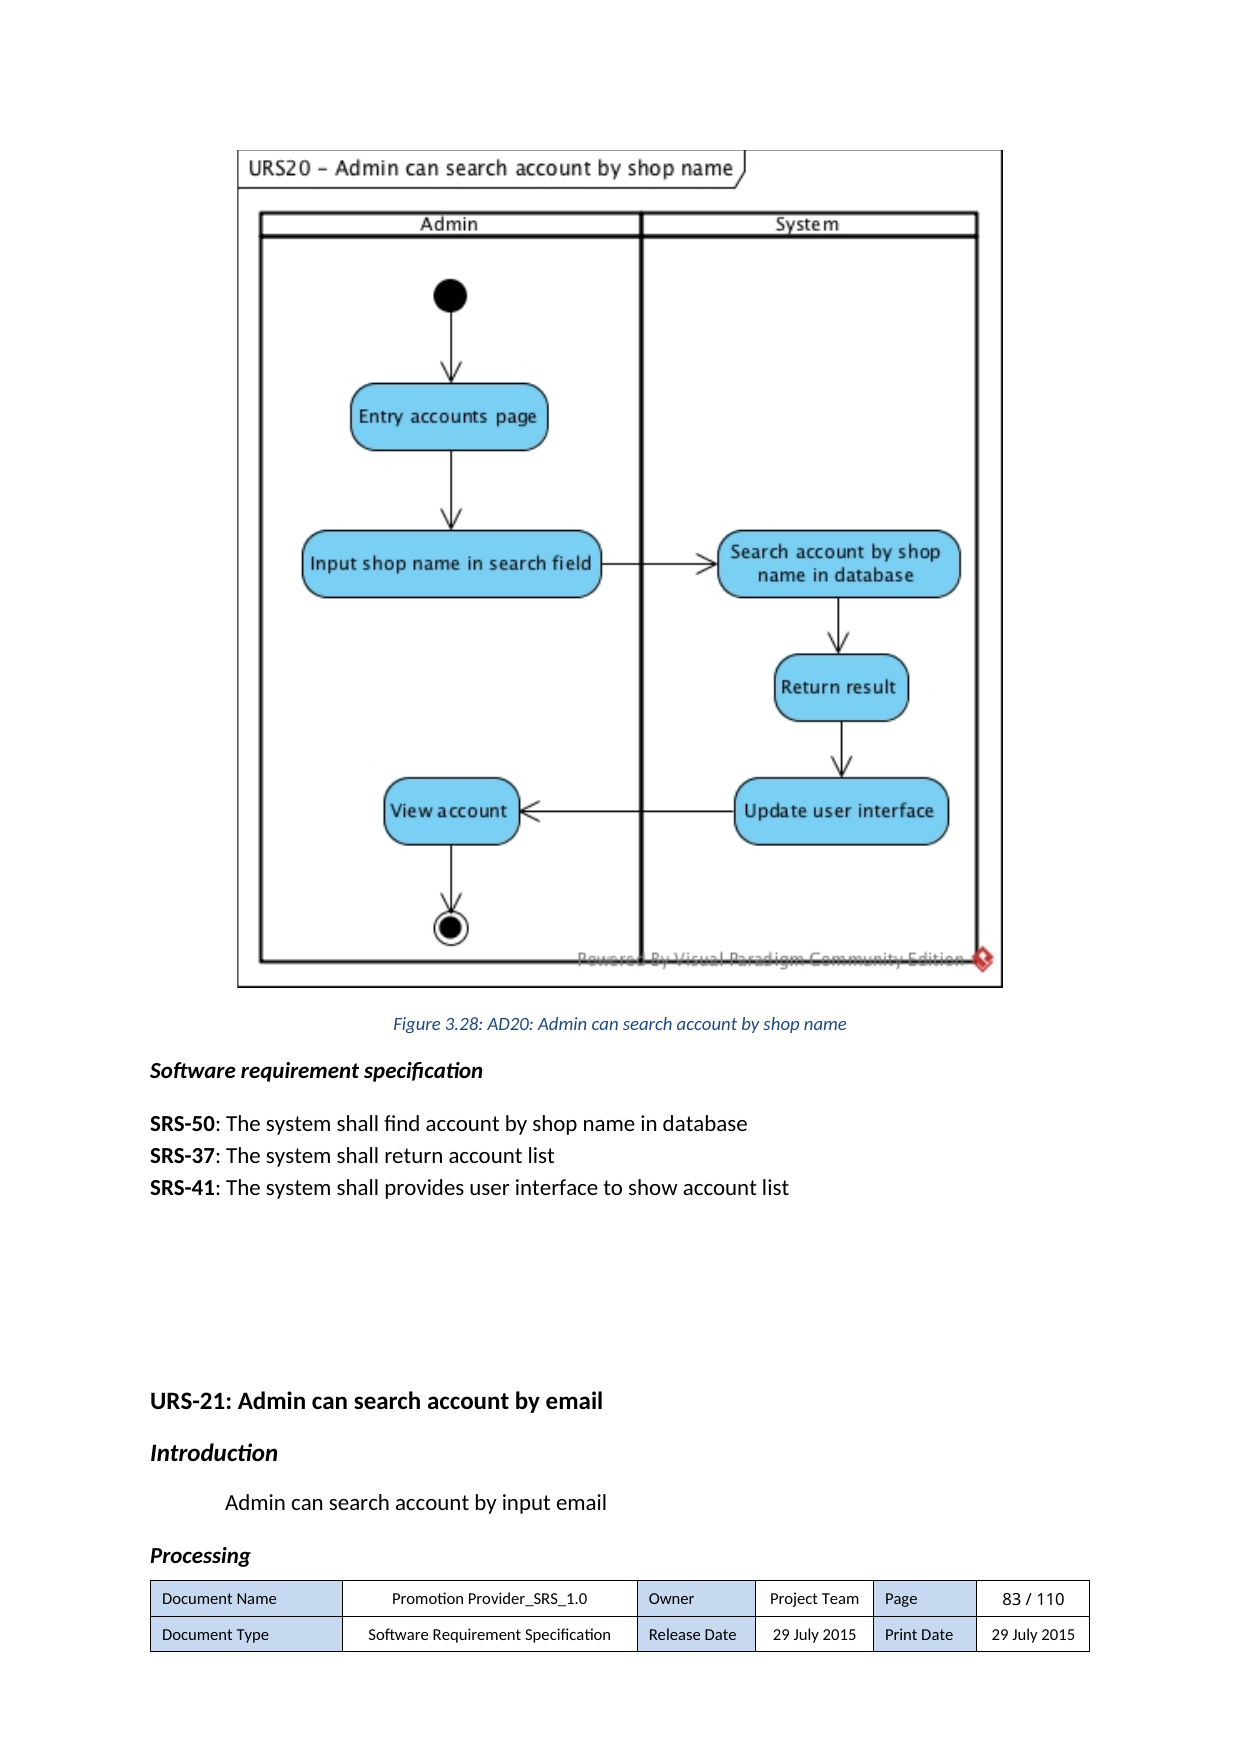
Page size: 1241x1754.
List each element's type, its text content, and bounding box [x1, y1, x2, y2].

text Introduction [150, 1437, 1090, 1467]
text Figure 3.28: AD20: Admin can search account by shop name [150, 1012, 1090, 1035]
text Software requirement specification [150, 1056, 1090, 1084]
text URS-21: Admin can search account by email [150, 1386, 1090, 1416]
text Processing [150, 1541, 1090, 1569]
picture [237, 150, 1003, 988]
text Admin can search account by input email [225, 1488, 1090, 1516]
text SRS-50: The system shall find account by shop name in database SRS-37: The system shall return account list SRS-41: The system shall provides user interface to show account list [150, 1109, 1090, 1201]
